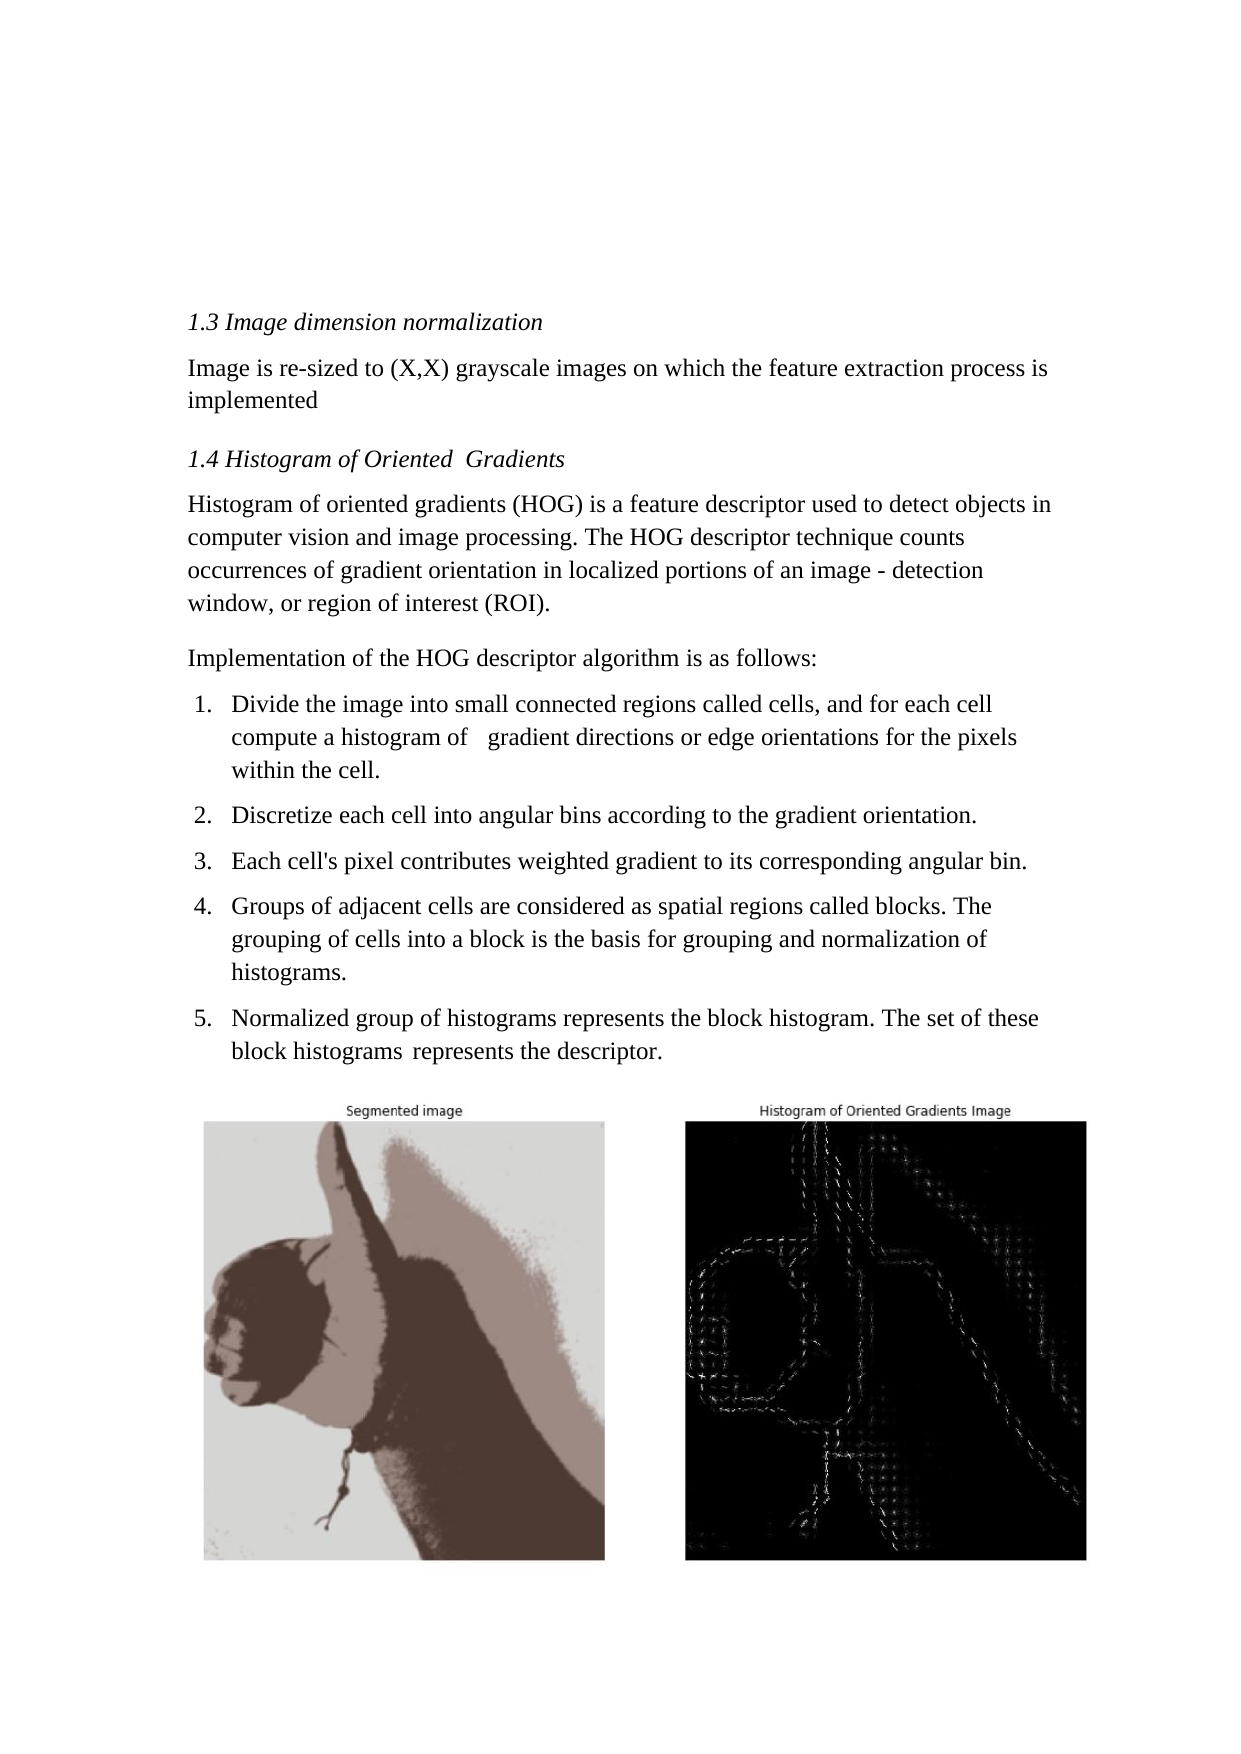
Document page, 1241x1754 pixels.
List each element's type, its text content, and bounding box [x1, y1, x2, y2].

list Normalized group of histograms represents the block histogram. The set of these block histograms represents the descriptor. [194, 1003, 1053, 1064]
list Image dimension normalization [187, 307, 1053, 336]
text Implementation of the HOG descriptor algorithm is as follows: [187, 643, 1053, 672]
list Discretize each cell into angular bins according to the gradient orientation. [194, 800, 1053, 829]
list Histogram of Oriented Gradients [187, 444, 1053, 472]
list Groups of adjacent cells are considered as spatial regions called blocks. The grouping of cells into a block is the basis for grouping and normalization of histograms. [194, 891, 1053, 986]
text Image is re-sized to (X,X) grayscale images on which the feature extraction process is implemented [187, 353, 1053, 414]
picture [193, 1098, 1096, 1571]
list Each cell's pixel contributes weighted gradient to its corresponding angular bin. [194, 846, 1053, 874]
list Divide the image into small connected regions called cells, and for each cell compute a histogram of gradient directions or edge orientations for the pixels within the cell. [194, 689, 1053, 783]
text Histogram of oriented gradients (HOG) is a feature descriptor used to detect objects in computer vision and image processing. The HOG descriptor technique counts occurrences of gradient orientation in localized portions of an image - detection window, or region of interest (ROI). [187, 489, 1053, 617]
